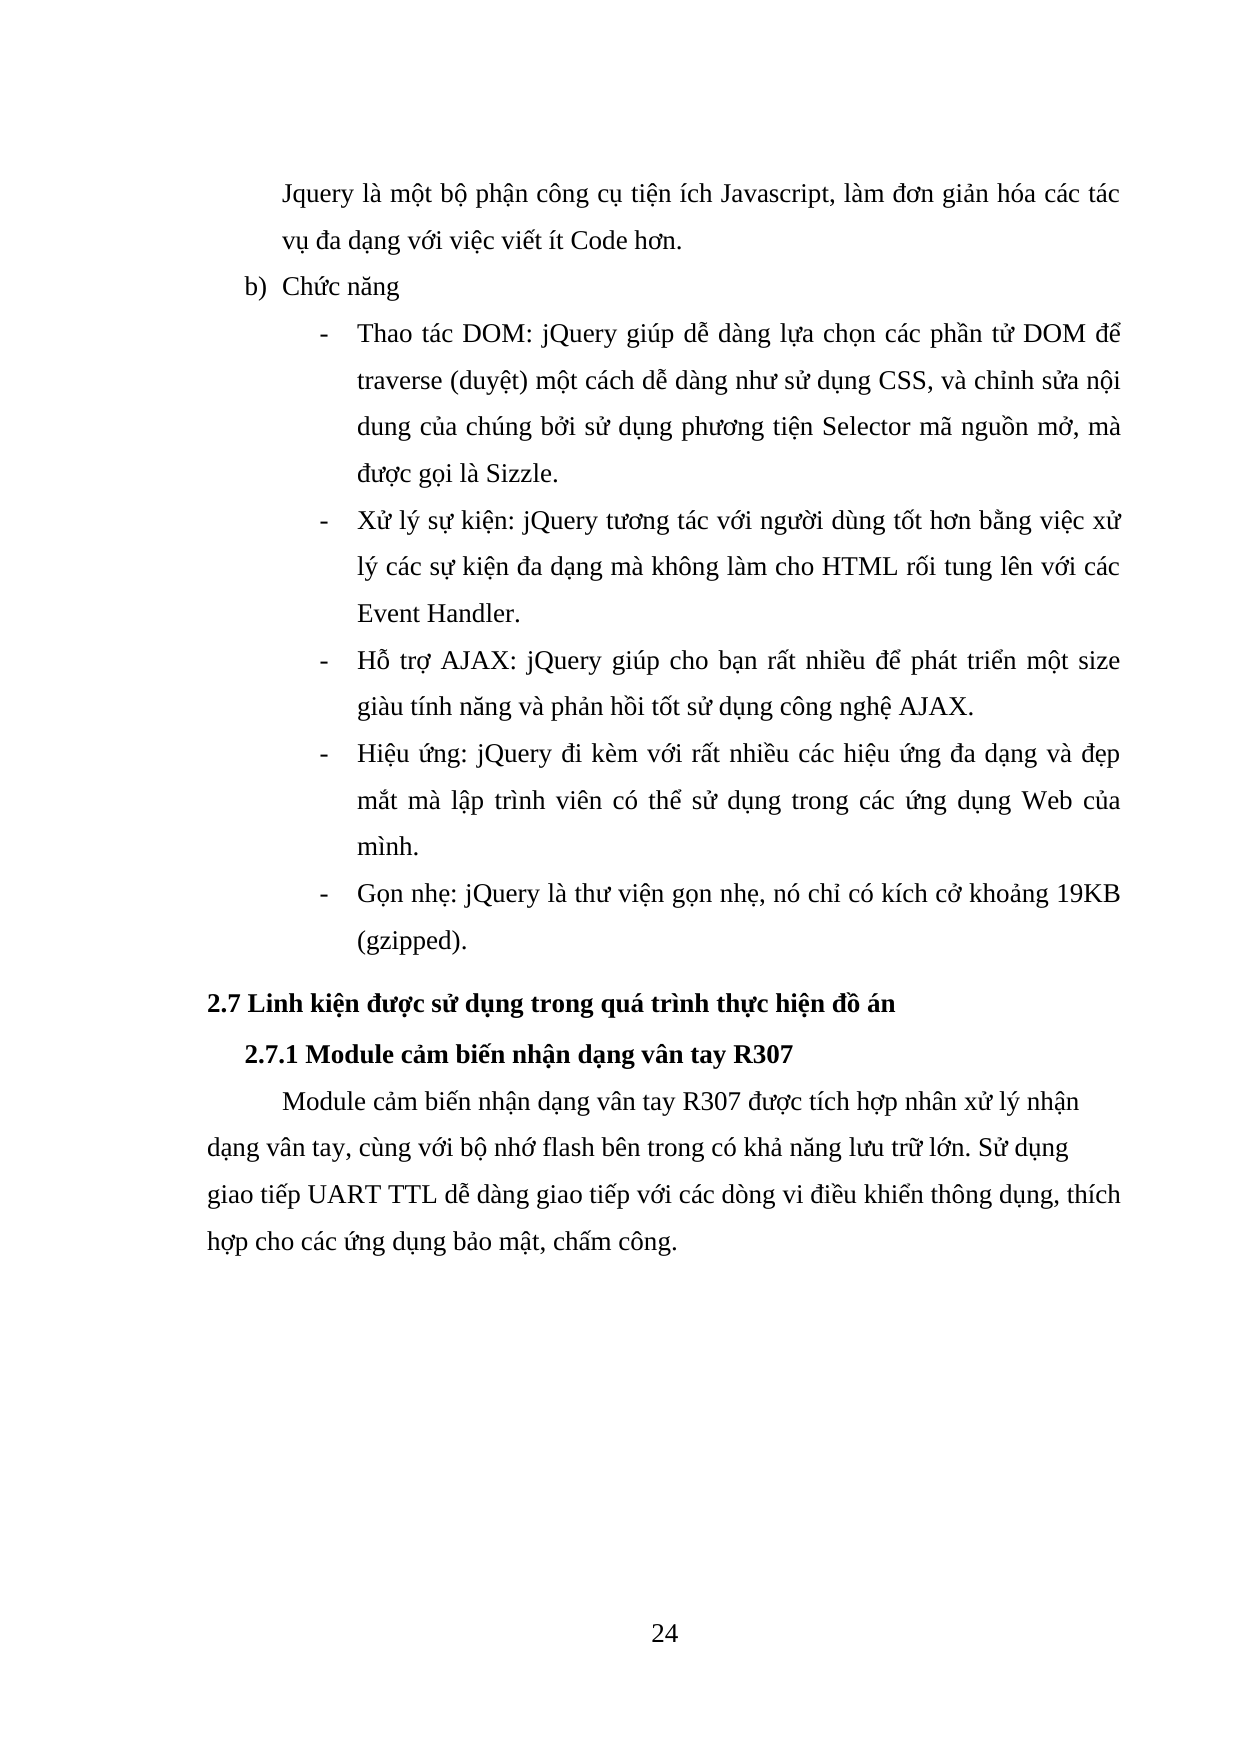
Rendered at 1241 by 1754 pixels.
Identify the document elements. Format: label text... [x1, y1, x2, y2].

list Chức năng [244, 271, 1122, 302]
subtitle 2.7.1 Module cảm biến nhận dạng vân tay R307 [207, 1038, 1122, 1069]
list Jquery là một bộ phận công cụ tiện ích Javascript, làm đơn giản hóa các tác vụ đa dạng với việc viết ít Code hơn. [282, 177, 1122, 255]
list Thao tác DOM: jQuery giúp dễ dàng lựa chọn các phần tử DOM để traverse (duyệt) một cách dễ dàng như sử dụng CSS, và chỉnh sửa nội dung của chúng bởi sử dụng phương tiện Selector mã nguồn mở, mà được gọi là Sizzle. [319, 317, 1122, 488]
list Gọn nhẹ: jQuery là thư viện gọn nhẹ, nó chỉ có kích cở khoảng 19KB (gzipped). [319, 877, 1122, 955]
list Xử lý sự kiện: jQuery tương tác với người dùng tốt hơn bằng việc xử lý các sự kiện đa dạng mà không làm cho HTML rối tung lên với các Event Handler. [319, 504, 1122, 628]
list Hỗ trợ AJAX: jQuery giúp cho bạn rất nhiều để phát triển một size giàu tính năng và phản hồi tốt sử dụng công nghệ AJAX. [319, 644, 1122, 722]
text Module cảm biến nhận dạng vân tay R307 được tích hợp nhân xử lý nhận dạng vân tay, cùng với bộ nhớ flash bên trong có khả năng lưu trữ lớn. Sử dụng giao tiếp UART TTL dễ dàng giao tiếp với các dòng vi điều khiển thông dụng, thích hợp cho các ứng dụng bảo mật, chấm công. [207, 1085, 1122, 1256]
subtitle 2.7 Linh kiện được sử dụng trong quá trình thực hiện đồ án [207, 987, 1122, 1018]
list Hiệu ứng: jQuery đi kèm với rất nhiều các hiệu ứng đa dạng và đẹp mắt mà lập trình viên có thể sử dụng trong các ứng dụng Web của mình. [319, 737, 1122, 862]
